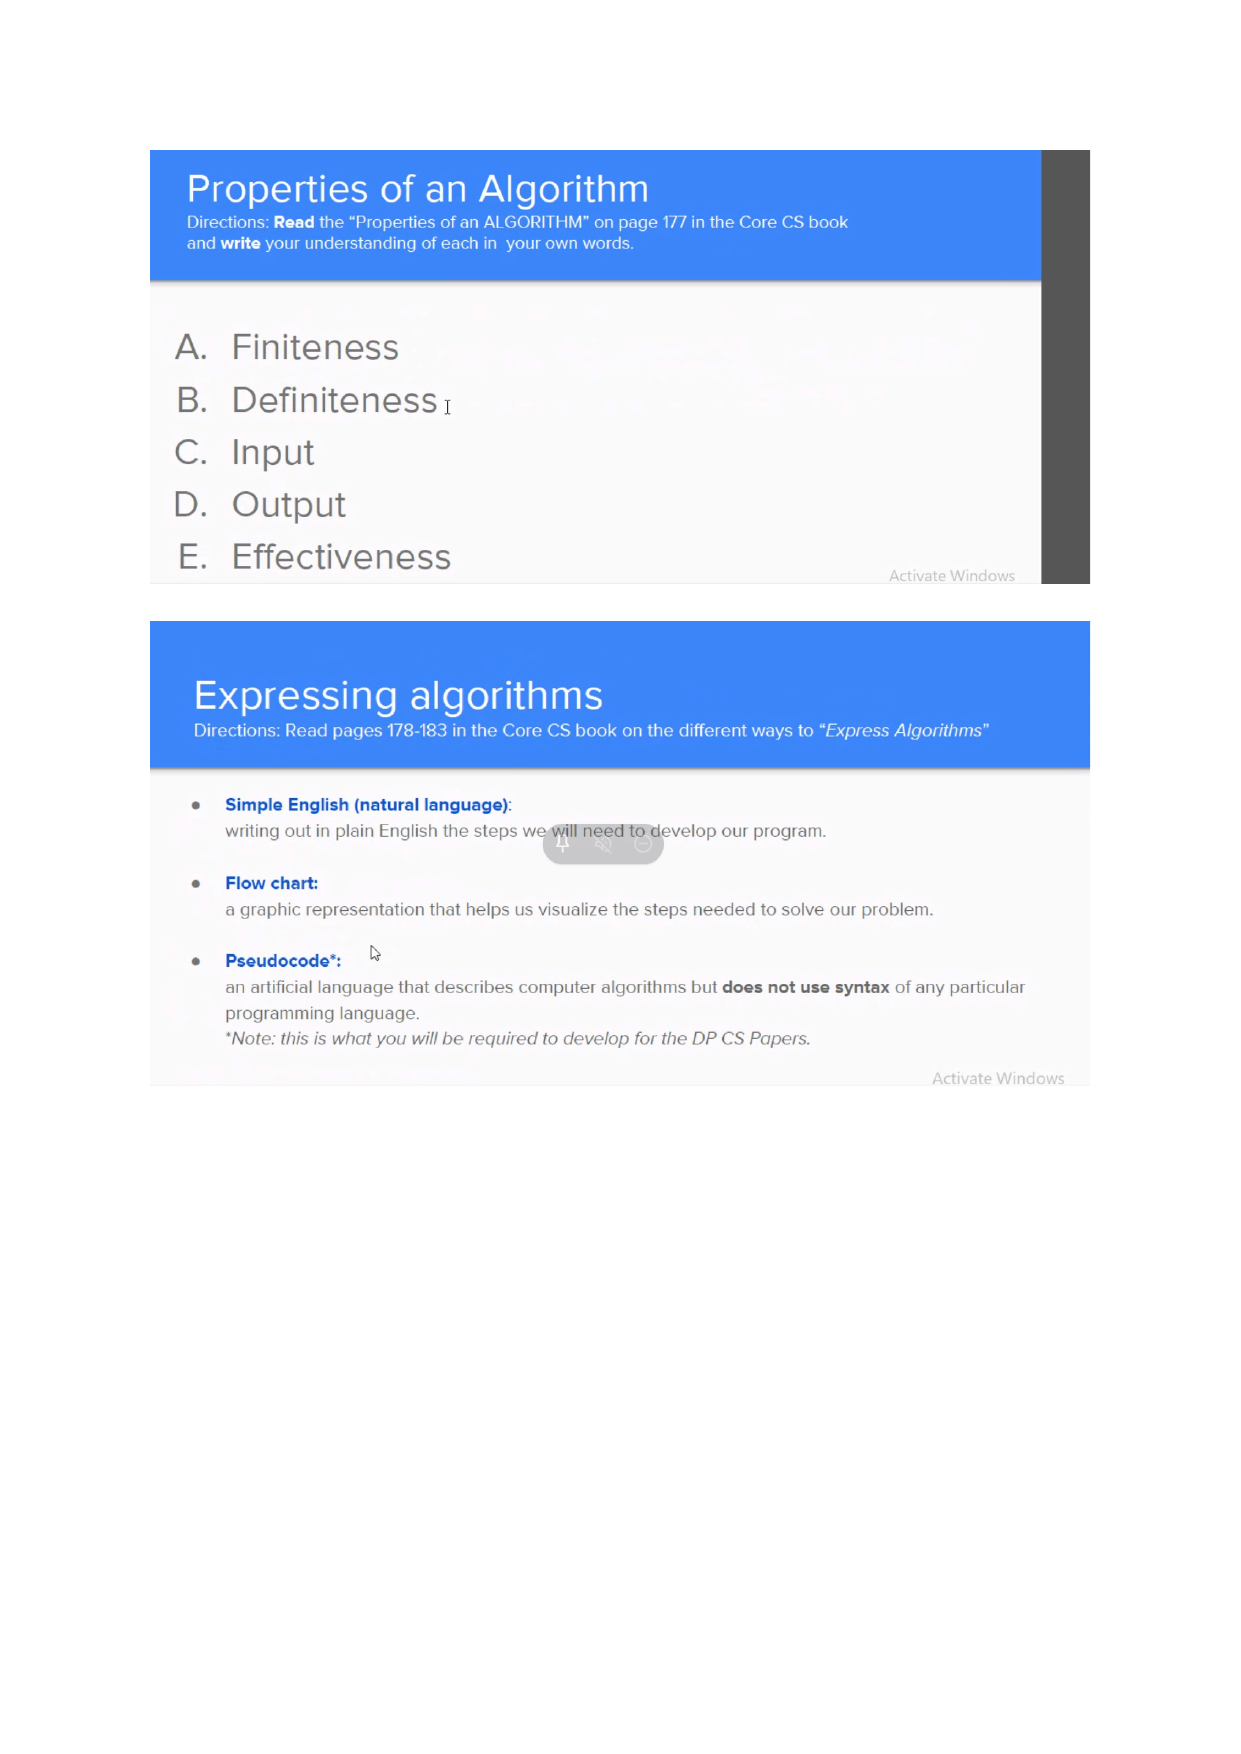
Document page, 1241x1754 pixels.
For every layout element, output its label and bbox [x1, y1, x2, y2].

picture [150, 150, 1091, 597]
picture [150, 621, 1091, 1086]
